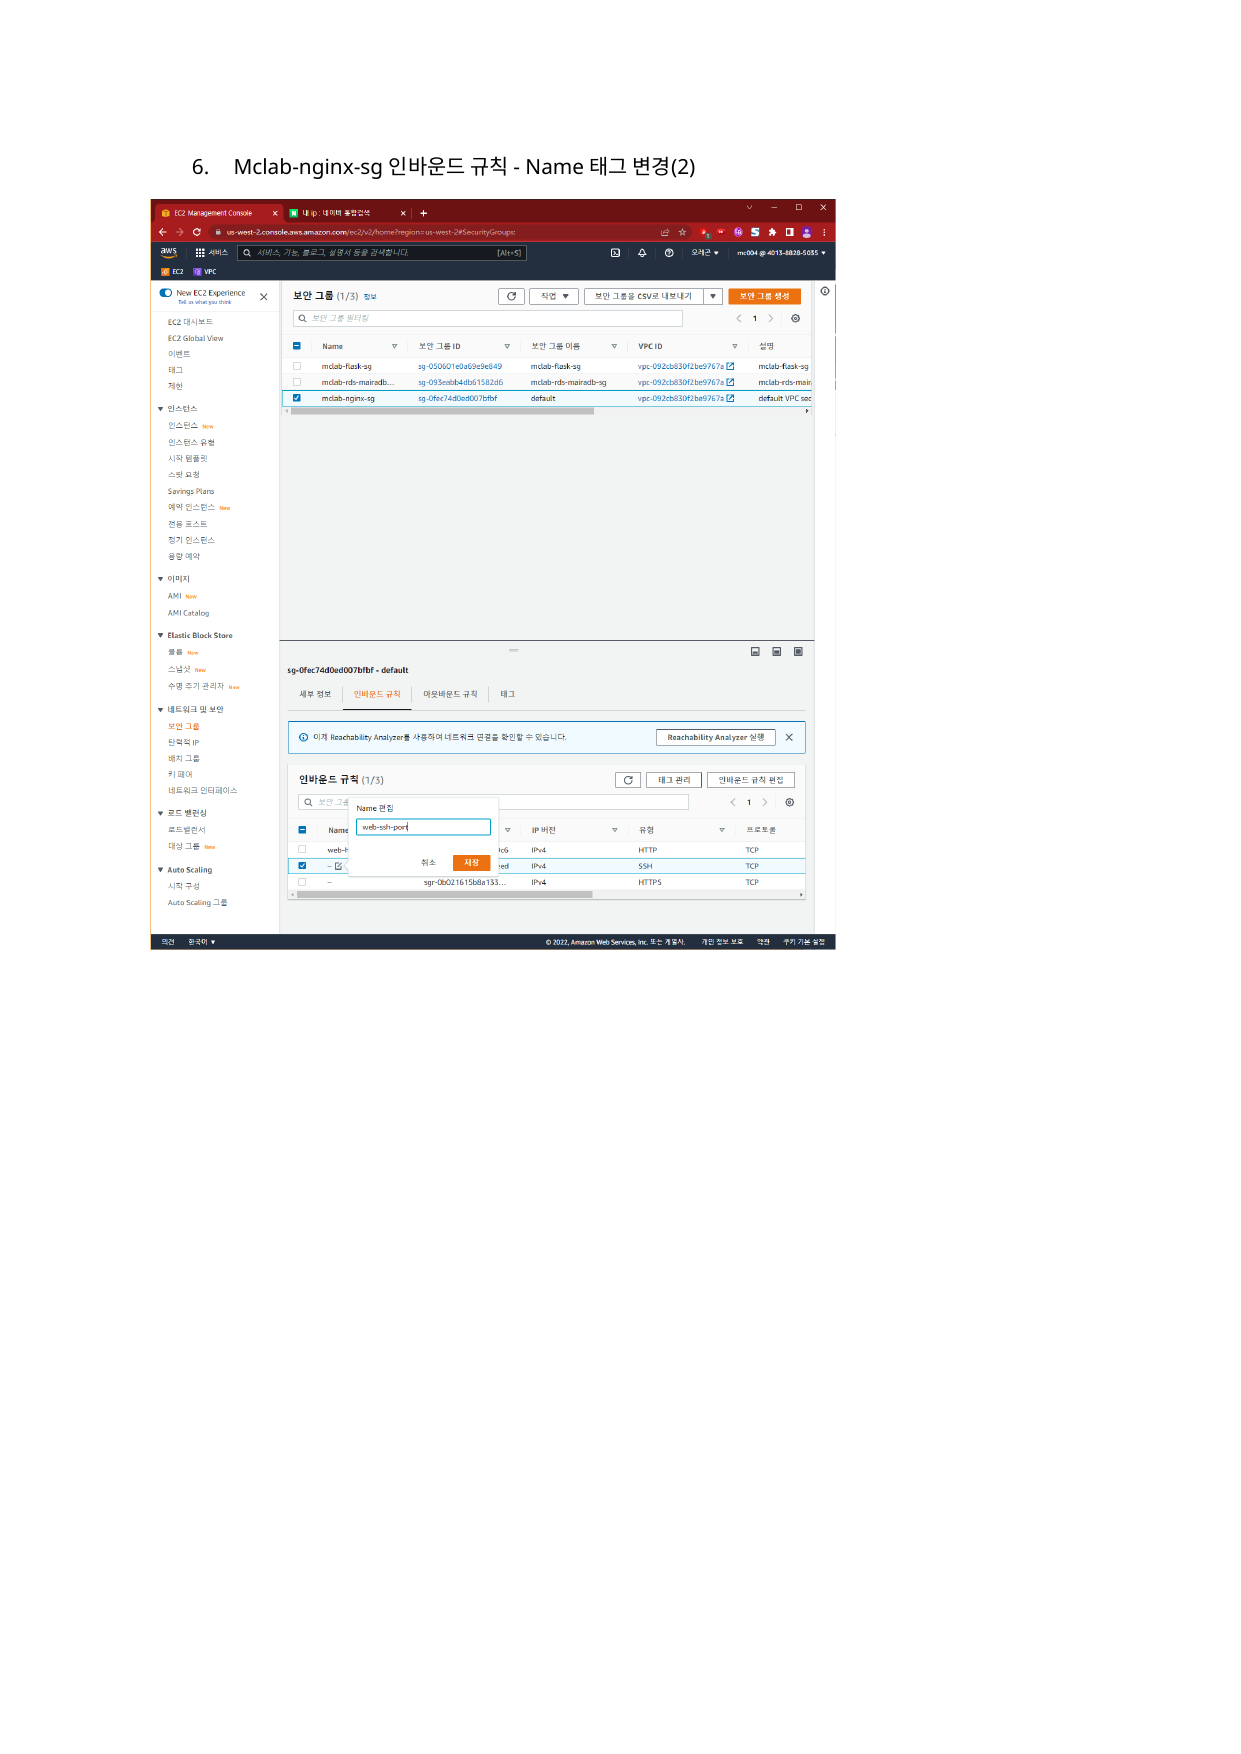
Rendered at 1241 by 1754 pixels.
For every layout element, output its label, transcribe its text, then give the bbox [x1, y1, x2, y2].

picture [150, 199, 836, 950]
subtitle Mclab-nginx-sg 인바운드 규칙 - Name 태그 변경(2) [192, 150, 1090, 180]
